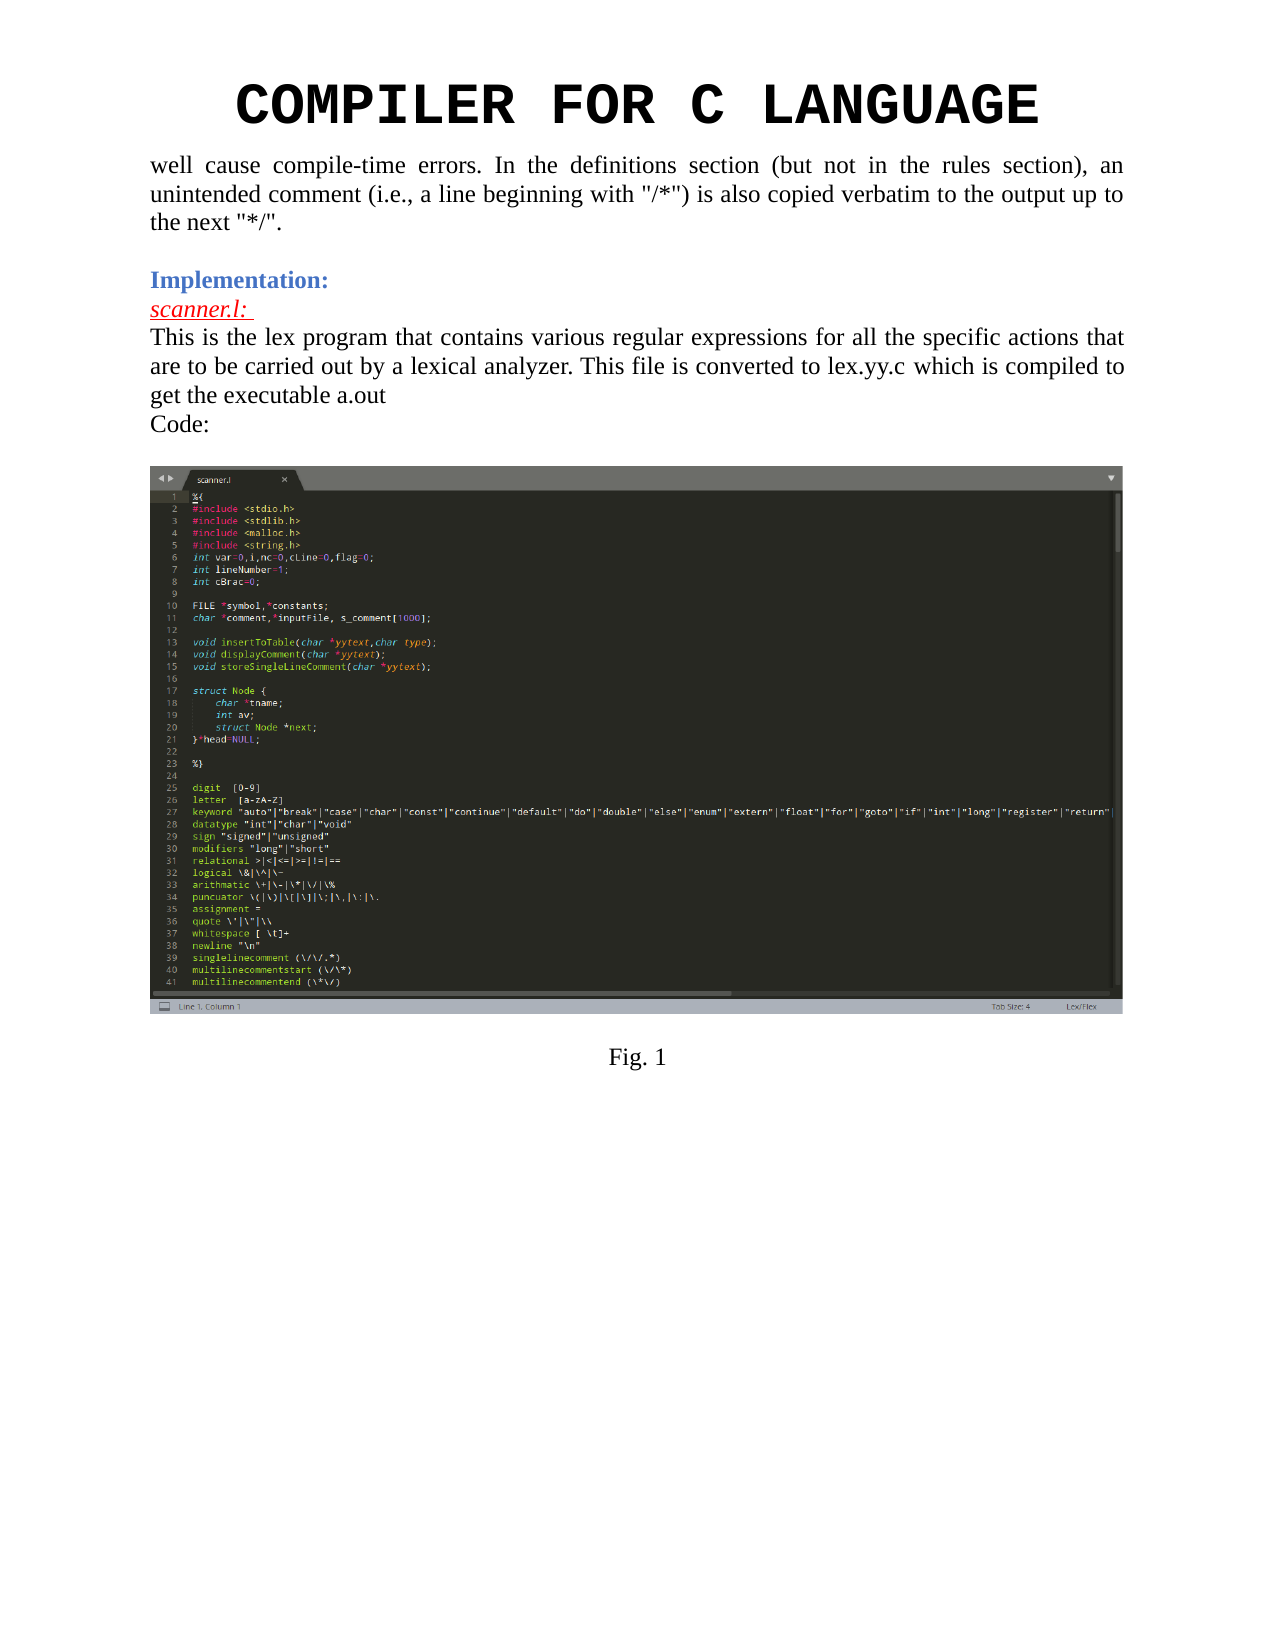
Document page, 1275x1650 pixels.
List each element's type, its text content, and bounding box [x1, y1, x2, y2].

text Implementation: [150, 265, 1125, 294]
picture [150, 466, 1123, 1014]
text Code: [150, 409, 1125, 437]
text Fig. 1 [150, 1042, 1125, 1071]
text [150, 150, 1125, 236]
text scanner.l: [150, 294, 1125, 322]
text This is the lex program that contains various regular expressions for all the specific actions that are to be carried out by a lexical analyzer. This file is converted to lex.yy.c​ which is compiled to get the executable a.out [150, 322, 1125, 409]
